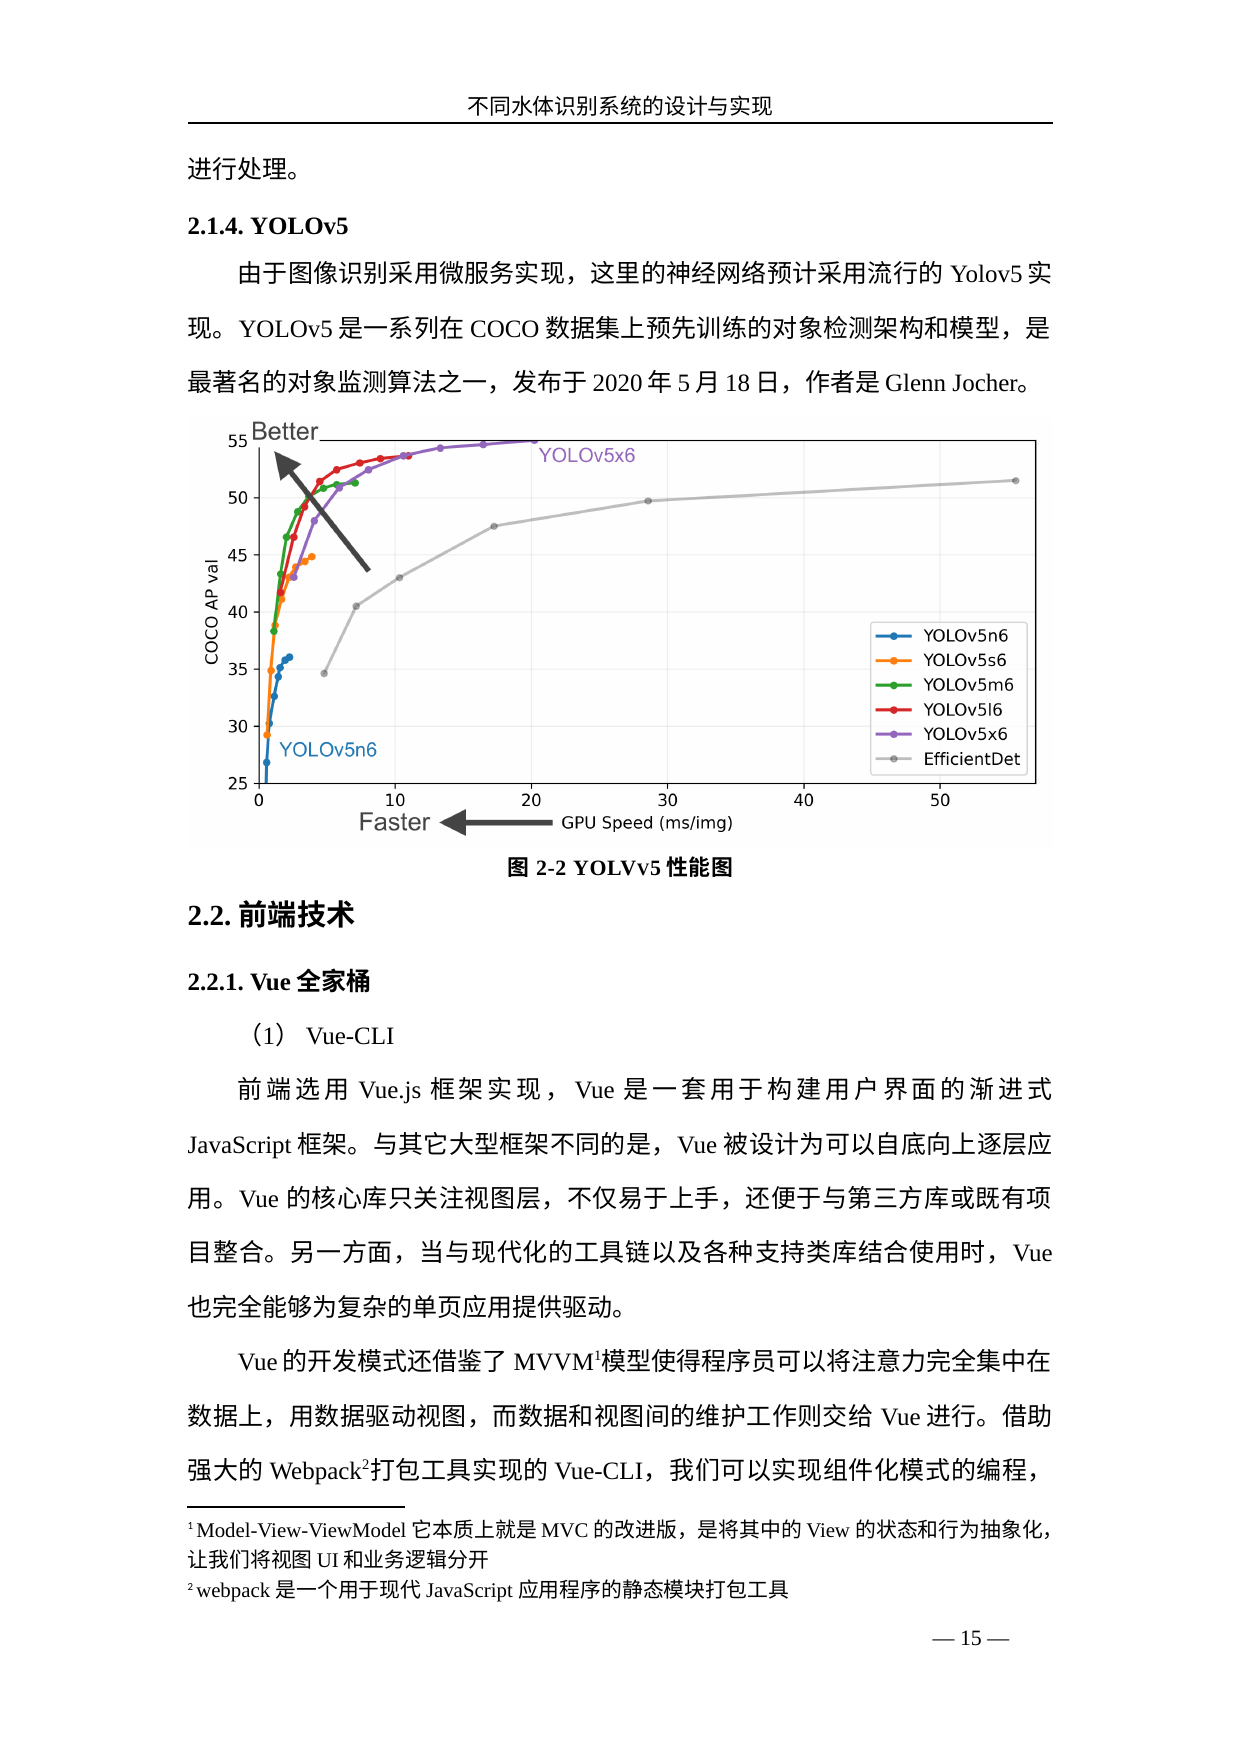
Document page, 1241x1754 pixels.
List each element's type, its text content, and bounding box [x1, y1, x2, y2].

subtitle 前端技术 [187, 891, 1053, 933]
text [187, 150, 1053, 186]
text 前端选用Vue.js框架实现，Vue是一套用于构建用户界面的渐进式JavaScript框架。与其它大型框架不同的是，Vue 被设计为可以自底向上逐层应用。Vue 的核心库只关注视图层，不仅易于上手，还便于与第三方库或既有项目整合。另一方面，当与现代化的工具链以及各种支持类库结合使用时，Vue 也完全能够为复杂的单页应用提供驱动。 [187, 1070, 1053, 1323]
subtitle Vue全家桶 [187, 961, 1053, 997]
list Vue-CLI [237, 1015, 1053, 1052]
subtitle YOLOv5 [187, 211, 1053, 239]
text 由于图像识别采用微服务实现，这里的神经网络预计采用流行的Yolov5实现。YOLOv5是一系列在COCO数据集上预先训练的对象检测架构和模型，是最著名的对象监测算法之一，发布于2020年5月18日，作者是Glenn Jocher。 [187, 254, 1053, 399]
picture [187, 417, 1053, 850]
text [187, 1342, 1053, 1487]
